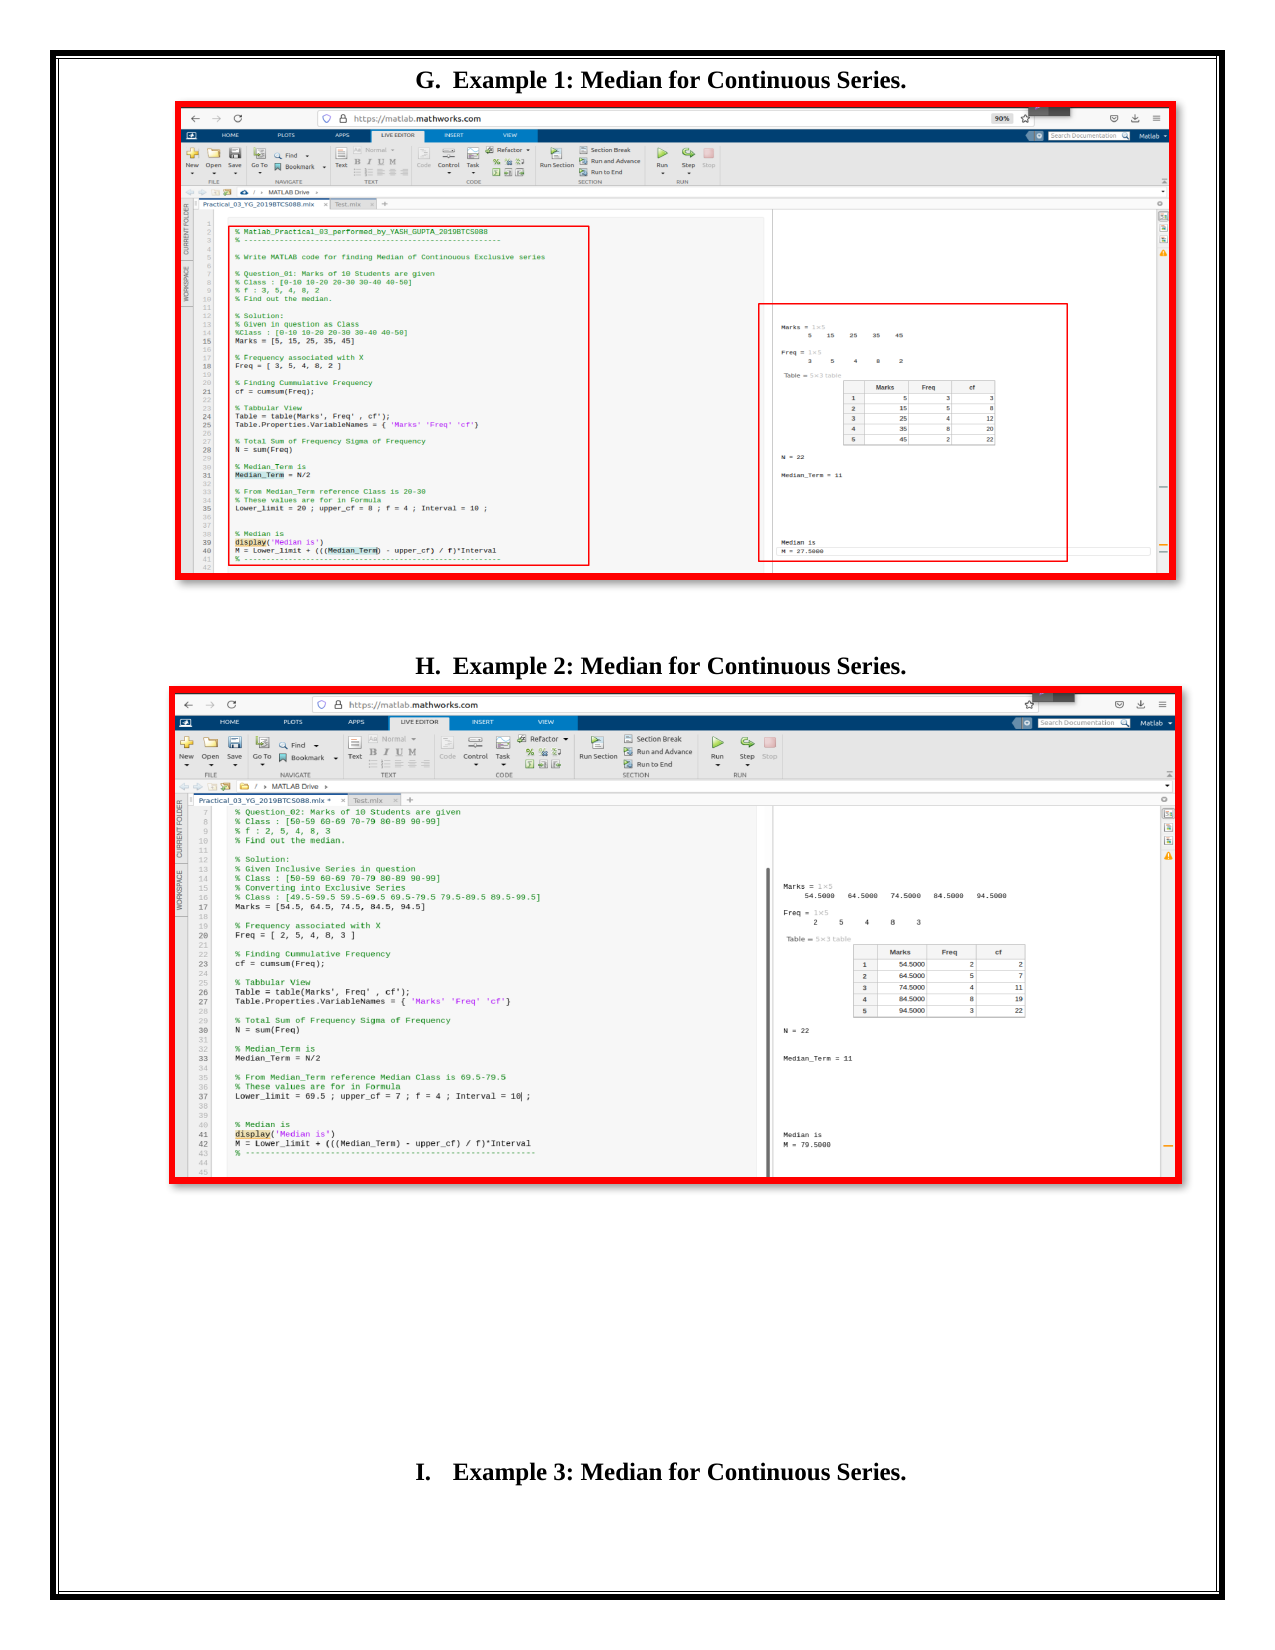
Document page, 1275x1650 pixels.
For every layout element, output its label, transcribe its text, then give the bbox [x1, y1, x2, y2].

list Example 3: Median for Continuous Series. [122, 1457, 1200, 1486]
picture [175, 693, 1175, 1177]
picture [181, 107, 1169, 573]
